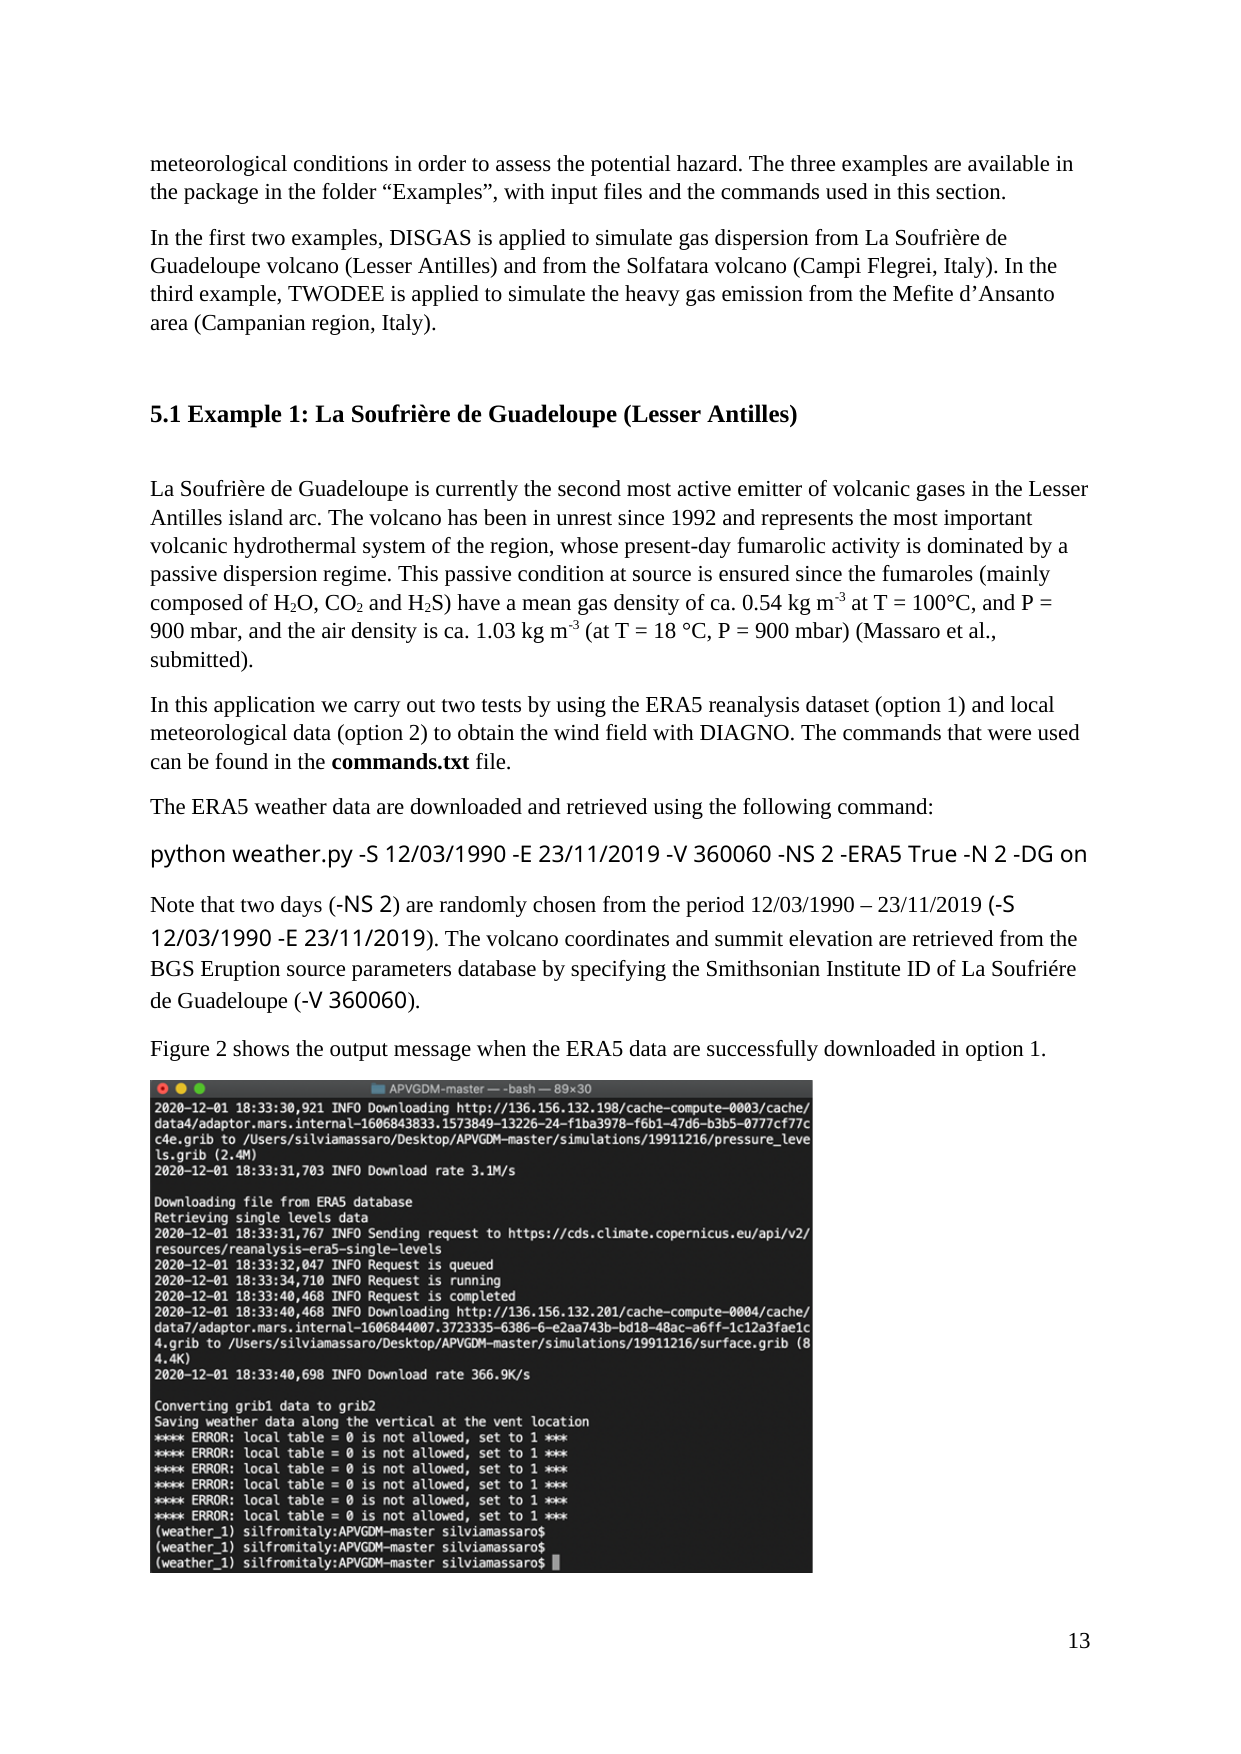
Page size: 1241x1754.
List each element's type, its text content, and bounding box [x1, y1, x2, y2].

text In the first two examples, DISGAS is applied to simulate gas dispersion from La Soufrière de Guadeloupe volcano (Lesser Antilles) and from the Solfatara volcano (Campi Flegrei, Italy). In the third example, TWODEE is applied to simulate the heavy gas emission from the Mefite d’Ansanto area (Campanian region, Italy). [150, 223, 1090, 335]
text La Soufrière de Guadeloupe is currently the second most active emitter of volcanic gases in the Lesser Antilles island arc. The volcano has been in unrest since 1992 and represents the most important volcanic hydrothermal system of the region, whose present-day fumarolic activity is dominated by a passive dispersion regime. This passive condition at source is ensured since the fumaroles (mainly composed of H2O, CO2 and H2S) have a mean gas density of ca. 0.54 kg m-3 at T = 100°C, and P = 900 mbar, and the air density is ca. 1.03 kg m-3 (at T = 18 °C, P = 900 mbar) (Massaro et al., submitted). [150, 475, 1090, 672]
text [150, 150, 1090, 205]
text Note that two days (-NS 2) are randomly chosen from the period 12/03/1990 – 23/11/2019 (-S 12/03/1990 -E 23/11/2019). The volcano coordinates and summit elevation are retrieved from the BGS Eruption source parameters database by specifying the Smithsonian Institute ID of La Soufriére de Guadeloupe (-V 360060). [150, 888, 1090, 1016]
text python weather.py -S 12/03/1990 -E 23/11/2019 -V 360060 -NS 2 -ERA5 True -N 2 -DG on [150, 838, 1090, 869]
picture [150, 1080, 813, 1573]
text In this application we carry out two tests by using the ERA5 reanalysis dataset (option 1) and local meteorological data (option 2) to obtain the wind field with DIAGNO. The commands that were used can be found in the commands.txt file. [150, 691, 1090, 774]
text The ERA5 weather data are downloaded and retrieved using the following command: [150, 793, 1090, 819]
text Figure 2 shows the output message when the ERA5 data are successfully downloaded in option 1. [150, 1035, 1090, 1061]
subtitle 5.1 Example 1: La Soufrière de Guadeloupe (Lesser Antilles) [150, 399, 1090, 428]
